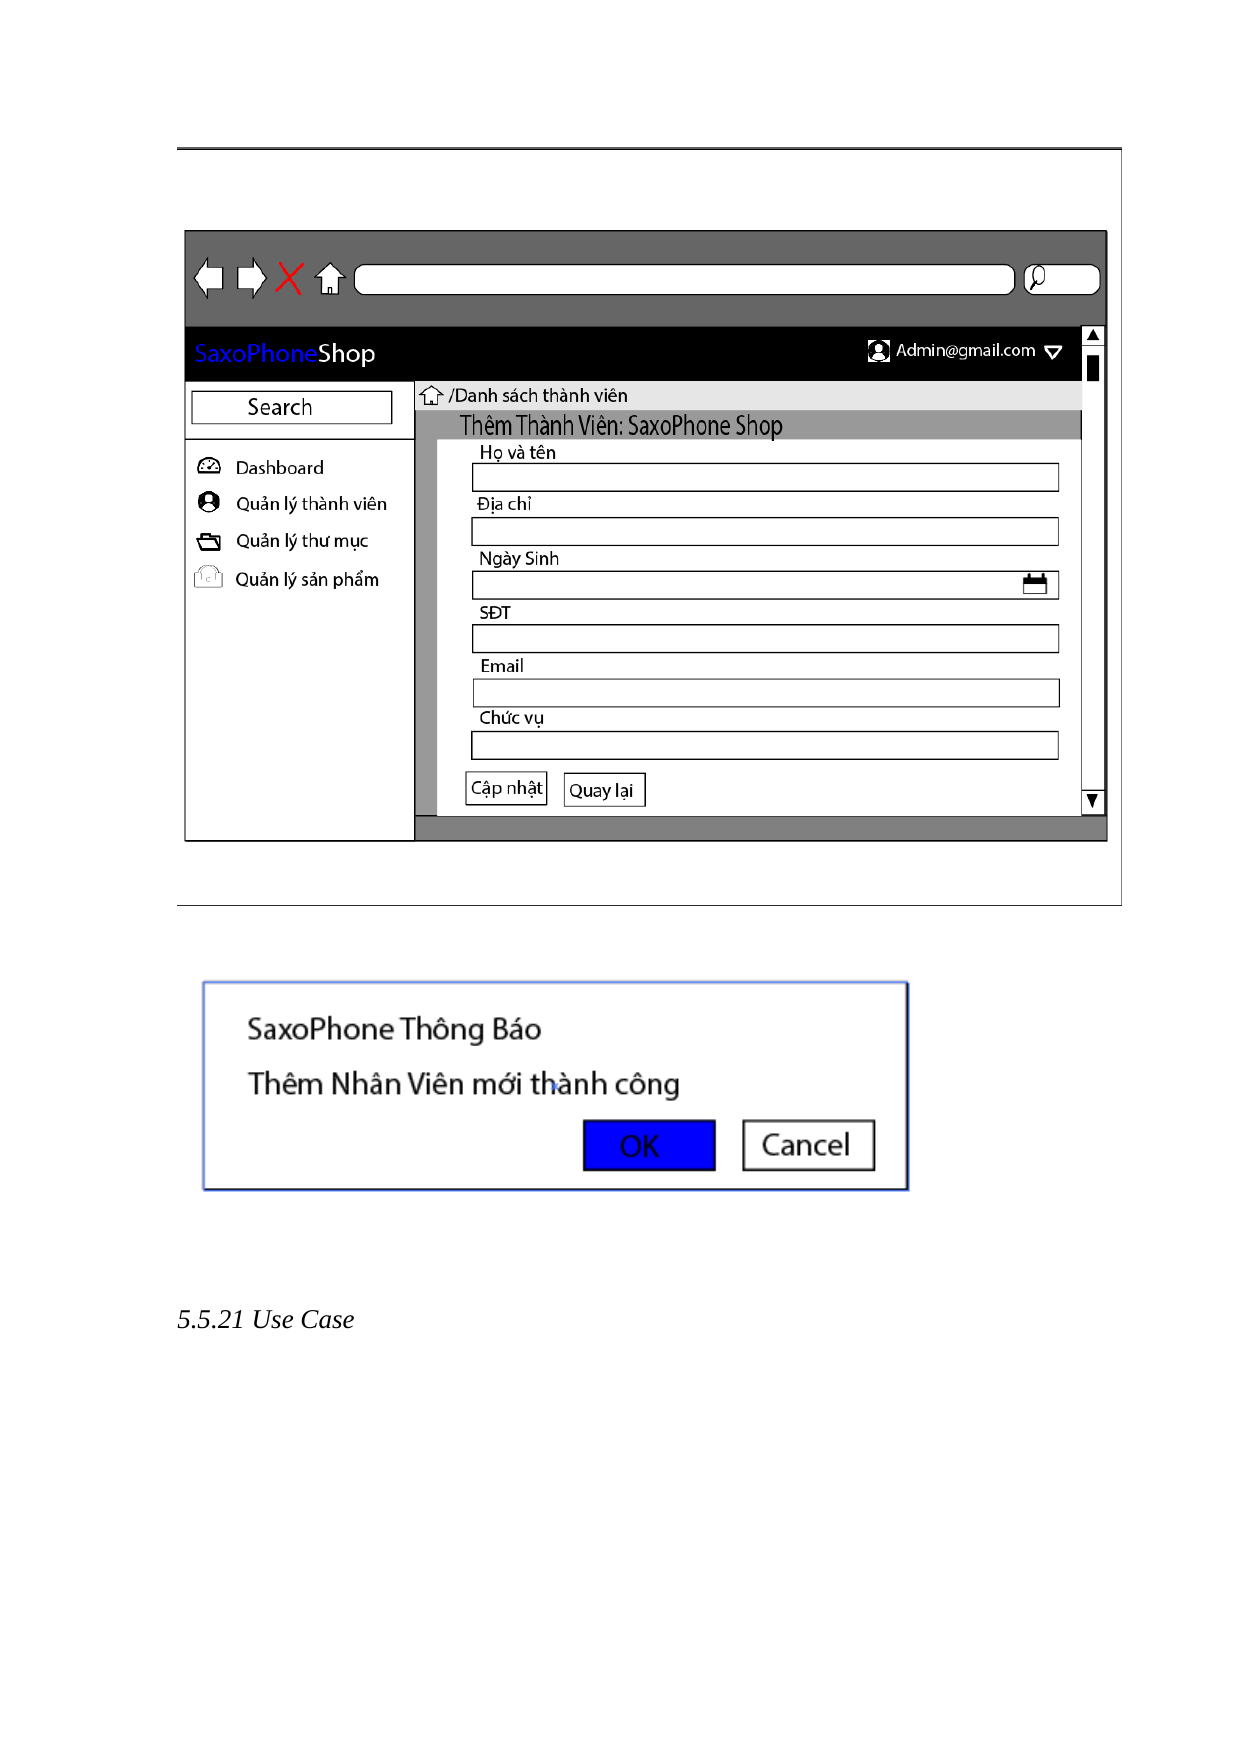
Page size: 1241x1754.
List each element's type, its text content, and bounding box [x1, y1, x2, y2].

text 5.5.21 Use Case [177, 1303, 1122, 1334]
picture [177, 147, 1122, 906]
picture [177, 931, 949, 1278]
